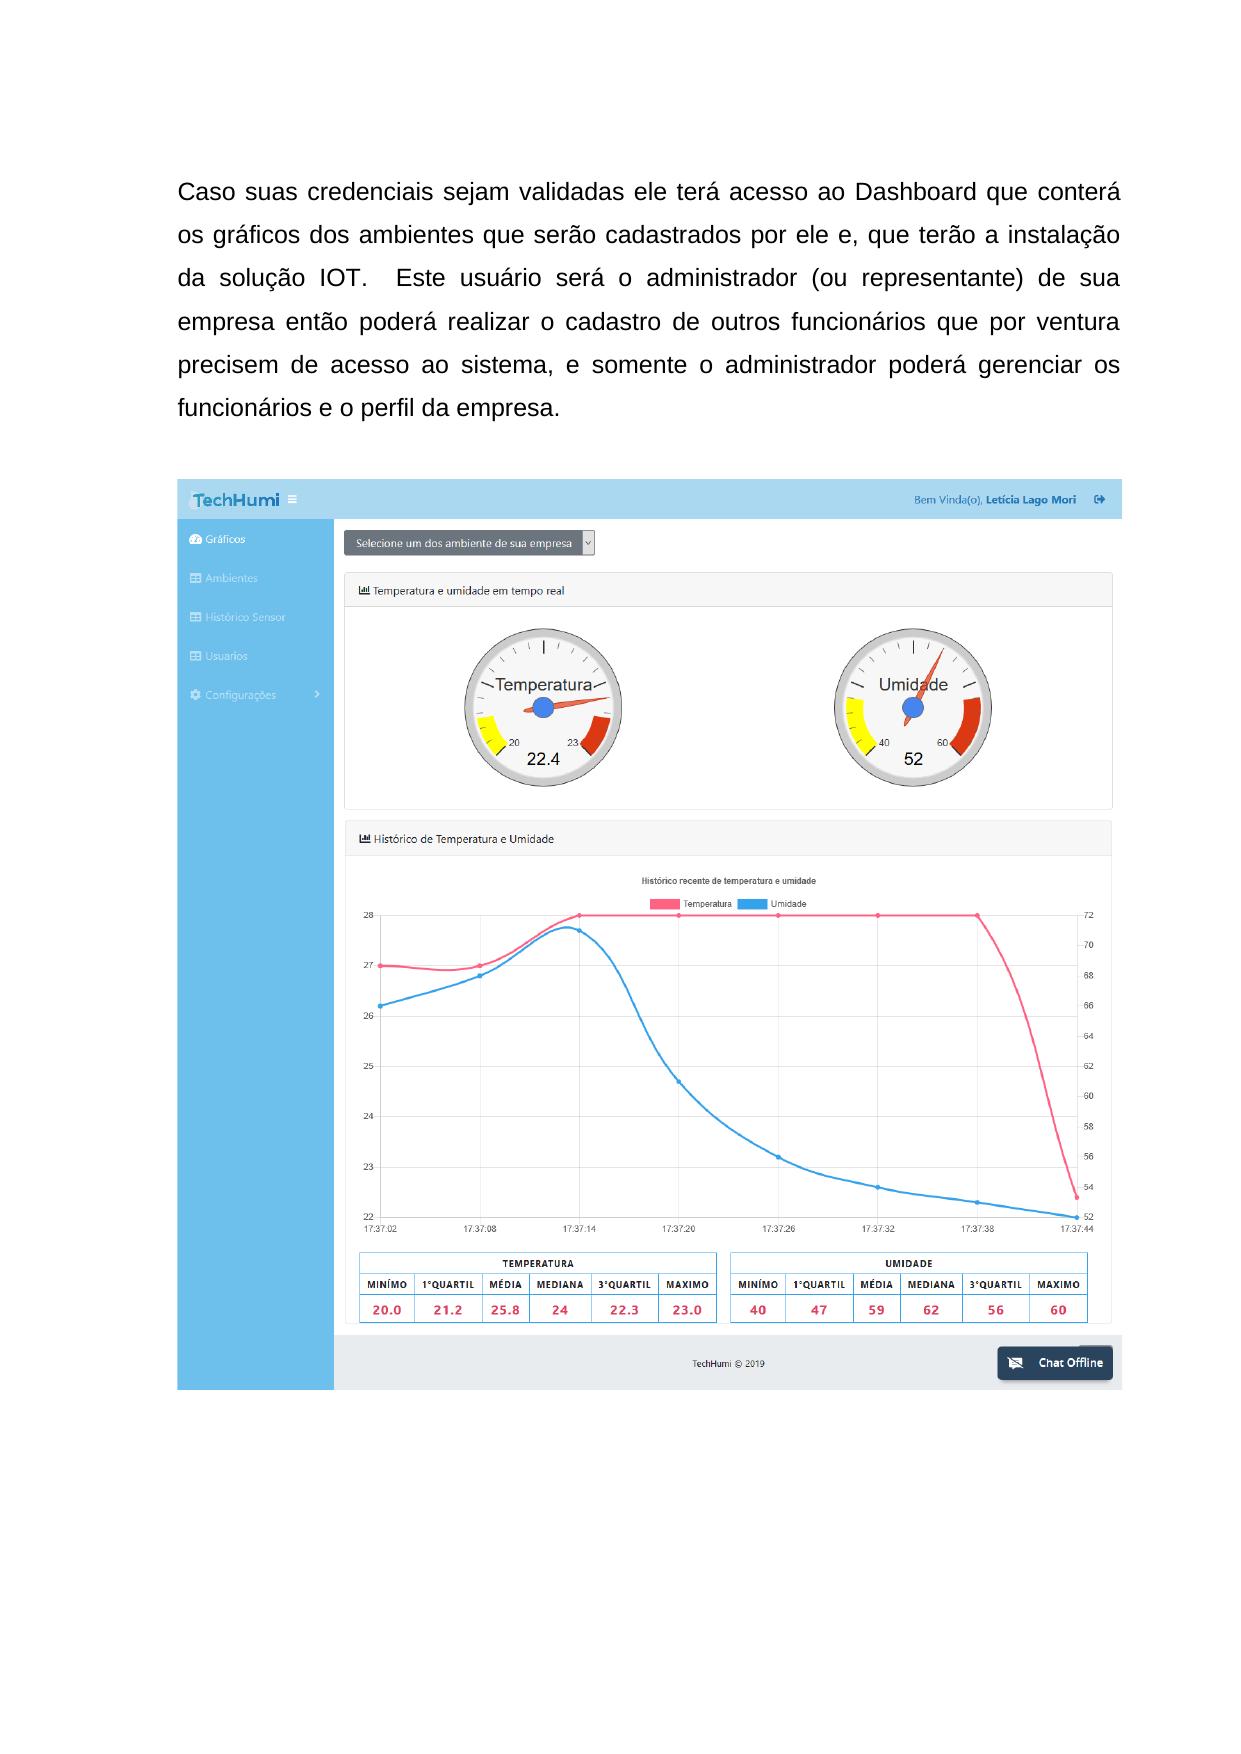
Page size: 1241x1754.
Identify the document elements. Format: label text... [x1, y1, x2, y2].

text Caso suas credenciais sejam validadas ele terá acesso ao Dashboard que conterá os gráficos dos ambientes que serão cadastrados por ele e, que terão a instalação da solução IOT. Este usuário será o administrador (ou representante) de sua empresa então poderá realizar o cadastro de outros funcionários que por ventura precisem de acesso ao sistema, e somente o administrador poderá gerenciar os funcionários e o perfil da empresa. [177, 177, 1122, 422]
picture [177, 479, 1123, 1390]
